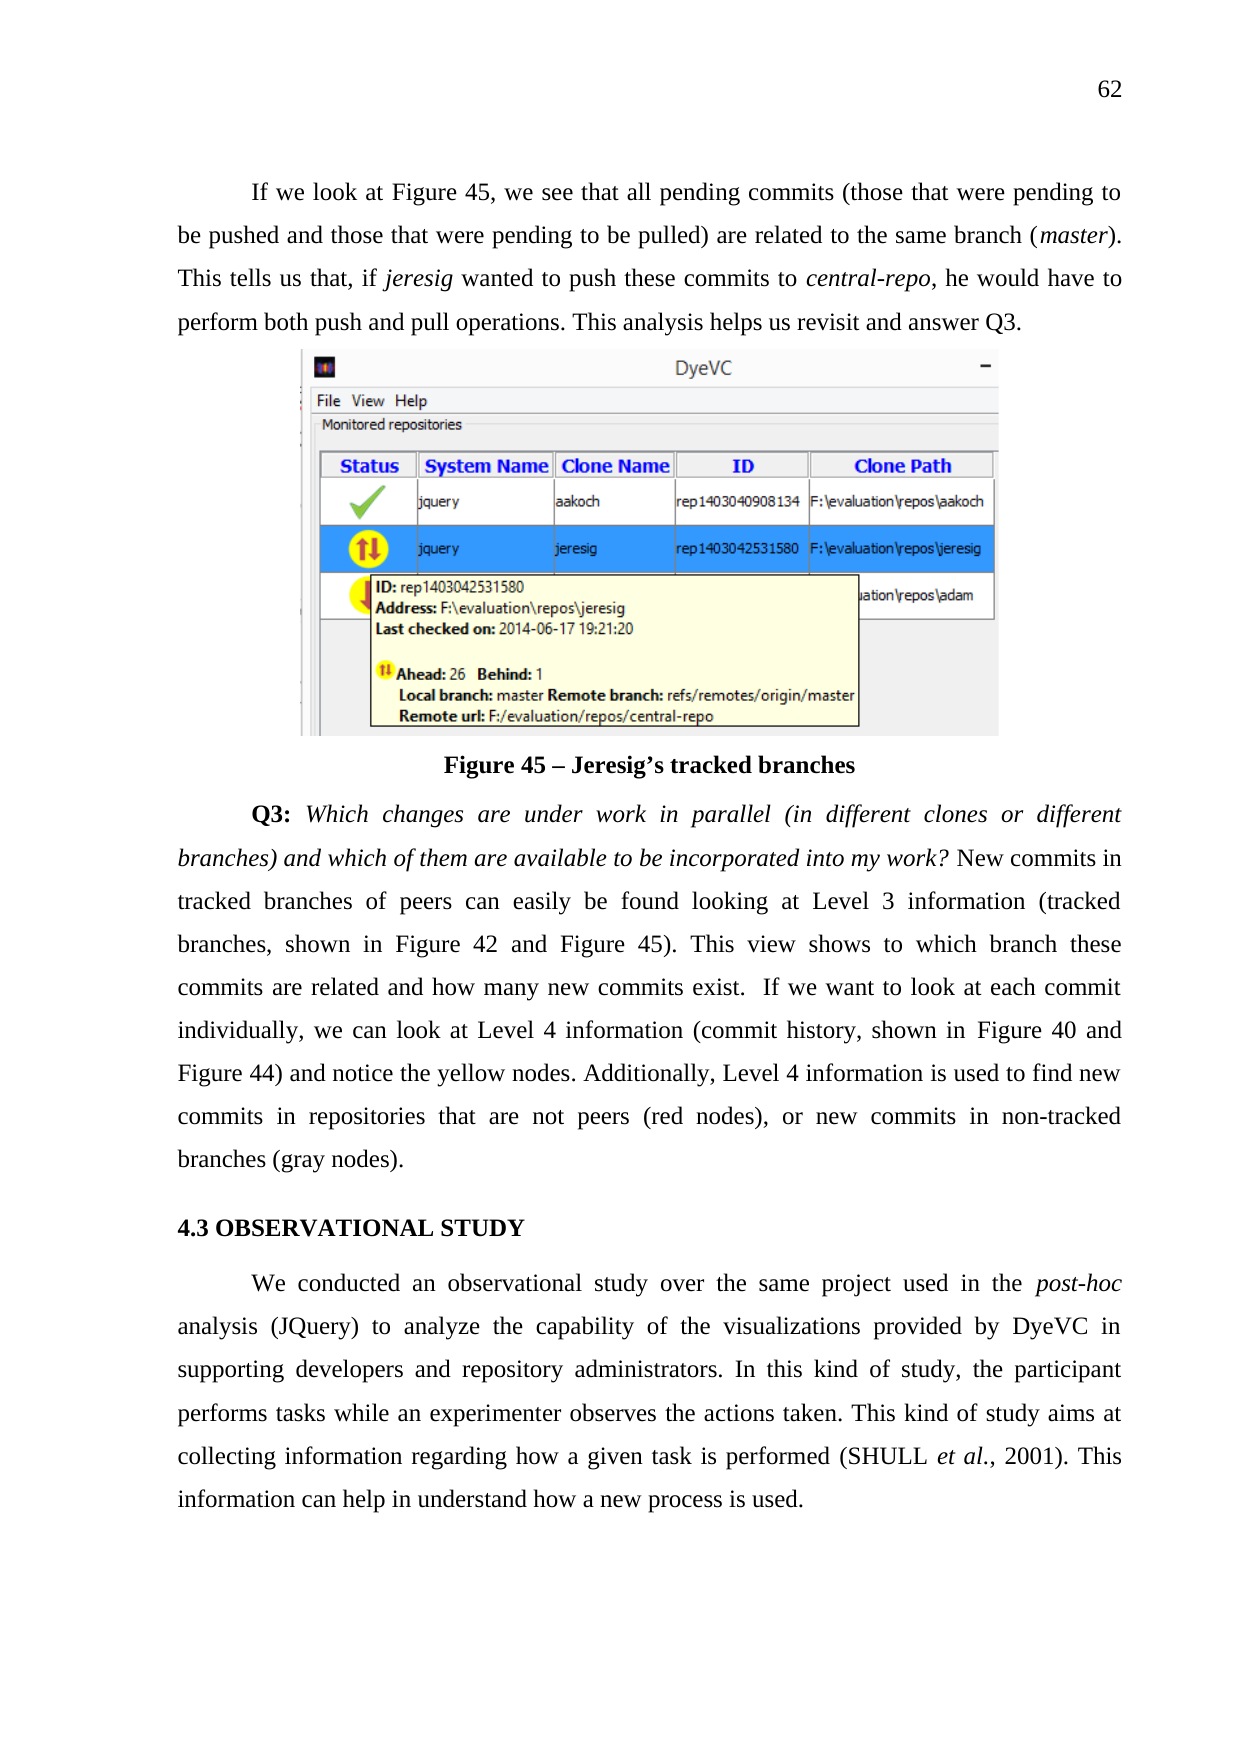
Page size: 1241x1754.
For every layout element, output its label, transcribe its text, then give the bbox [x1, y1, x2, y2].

text If we look at Figure 45, we see that all pending commits (those that were pending to be pushed and those that were pending to be pulled) are related to the same branch (master). This tells us that, if jeresig wanted to push these commits to central-repo, he would have to perform both push and pull operations. This analysis helps us revisit and answer Q3. [177, 177, 1122, 335]
subtitle Observational Study [177, 1213, 1122, 1241]
text We conducted an observational study over the same project used in the post-hoc analysis (JQuery) to analyze the capability of the visualizations provided by DyeVC in supporting developers and repository administrators. In this kind of study, the participant performs tasks while an experimenter observes the actions taken. This kind of study aims at collecting information regarding how a given task is performed (SHULL et al., 2001). This information can help in understand how a new process is used. [177, 1268, 1122, 1513]
text Figure 45 – Jeresig’s tracked branches [177, 750, 1122, 779]
picture [300, 349, 999, 736]
text Q3: Which changes are under work in parallel (in different clones or different branches) and which of them are available to be incorporated into my work? New commits in tracked branches of peers can easily be found looking at Level 3 information (tracked branches, shown in Figure 42 and Figure 45). This view shows to which branch these commits are related and how many new commits exist. If we want to look at each commit individually, we can look at Level 4 information (commit history, shown in Figure 40 and Figure 44) and notice the yellow nodes. Additionally, Level 4 information is used to find new commits in repositories that are not peers (red nodes), or new commits in non-tracked branches (gray nodes). [177, 799, 1122, 1173]
